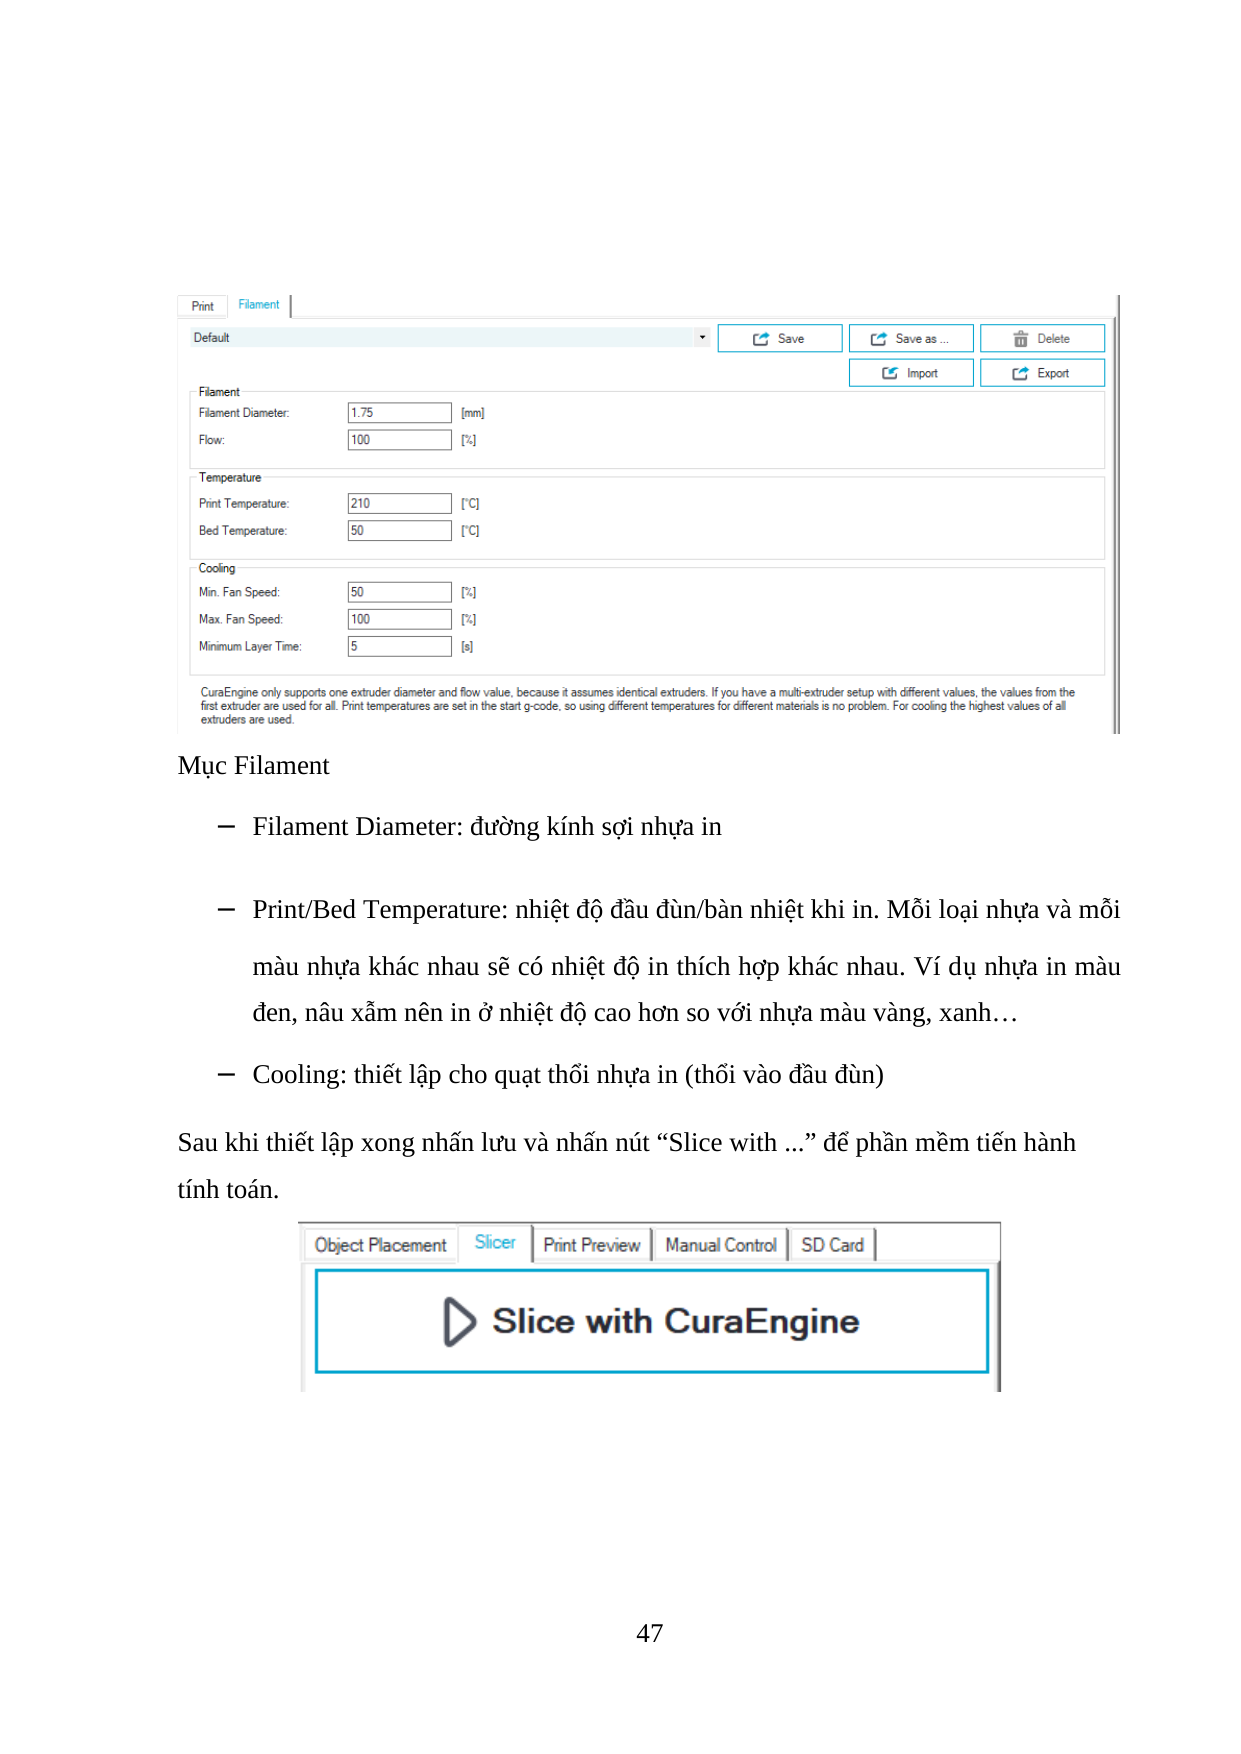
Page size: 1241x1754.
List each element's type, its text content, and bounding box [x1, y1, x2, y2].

text Sau khi thiết lập xong nhấn lưu và nhấn nút “Slice with ...” để phần mềm tiến hành tính toán. [177, 1126, 1122, 1204]
text Mục Filament [177, 749, 1122, 780]
list Filament Diameter: đường kính sợi nhựa in [215, 796, 1122, 851]
list Print/Bed Temperature: nhiệt độ đầu đùn/bàn nhiệt khi in. Mỗi loại nhựa và mỗi màu nhựa khác nhau sẽ có nhiệt độ in thích hợp khác nhau. Ví dụ nhựa in màu đen, nâu xẫm nên in ở nhiệt độ cao hơn so với nhựa màu vàng, xanh… [215, 879, 1122, 1028]
picture [298, 1219, 1002, 1392]
picture [177, 295, 1123, 734]
list Cooling: thiết lập cho quạt thổi nhựa in (thổi vào đầu đùn) [215, 1043, 1122, 1099]
